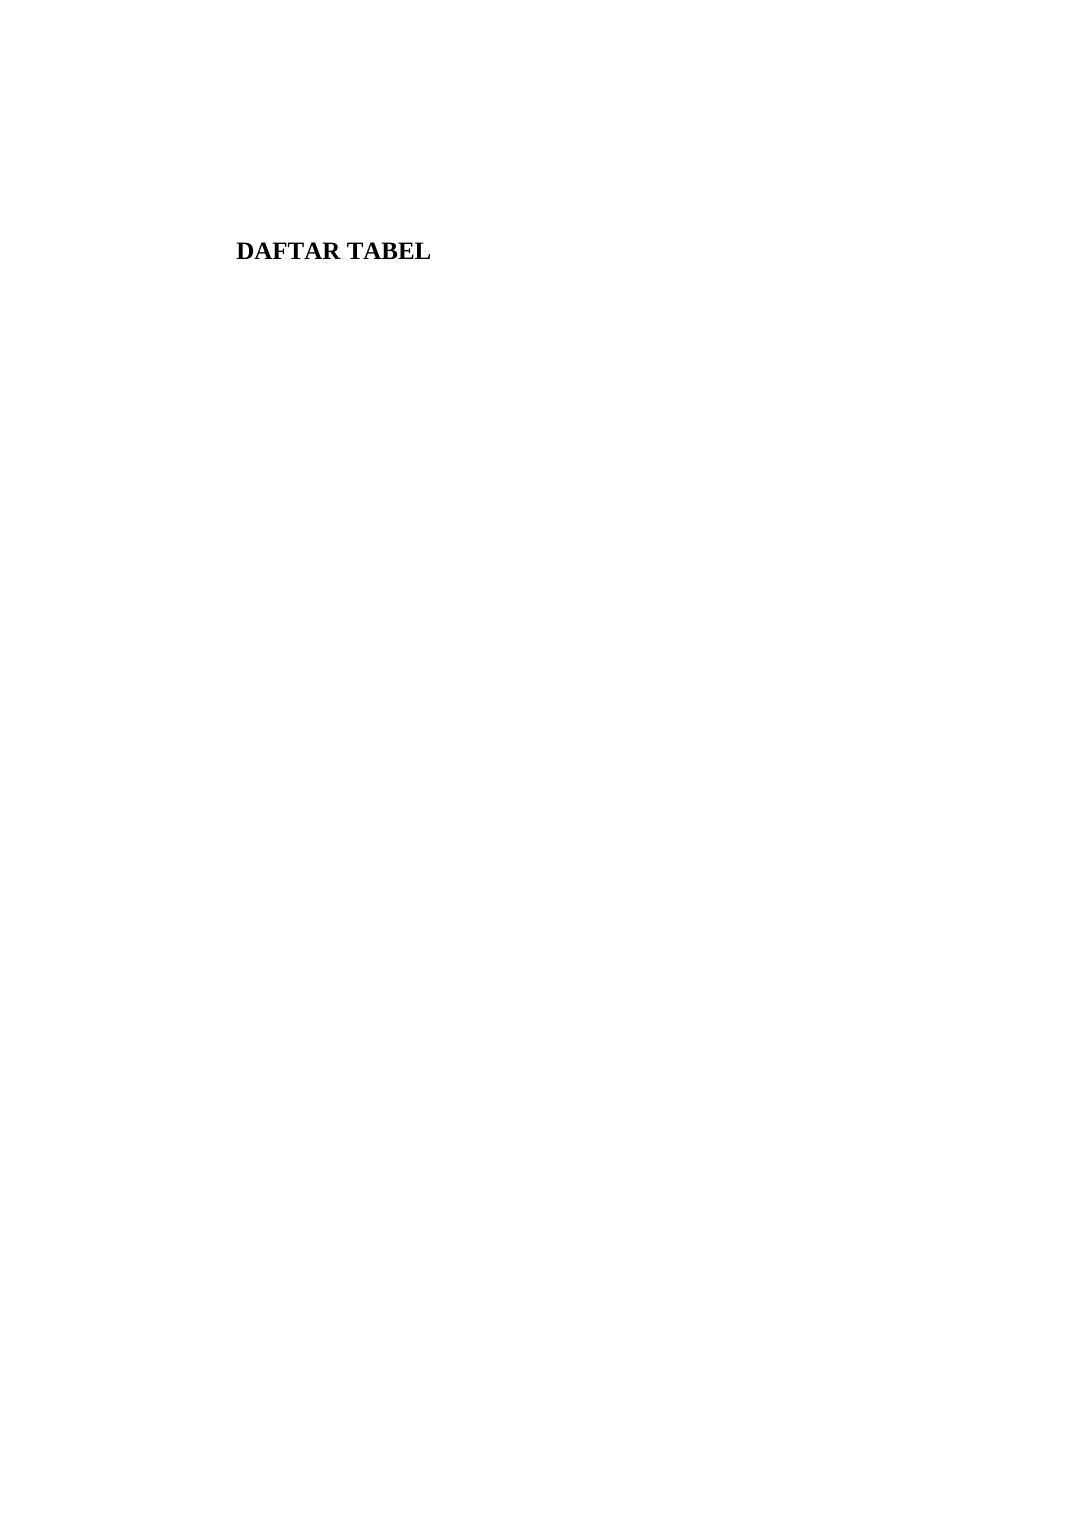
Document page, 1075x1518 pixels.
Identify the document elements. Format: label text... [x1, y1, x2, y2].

text DAFTAR TABEL [236, 236, 898, 265]
